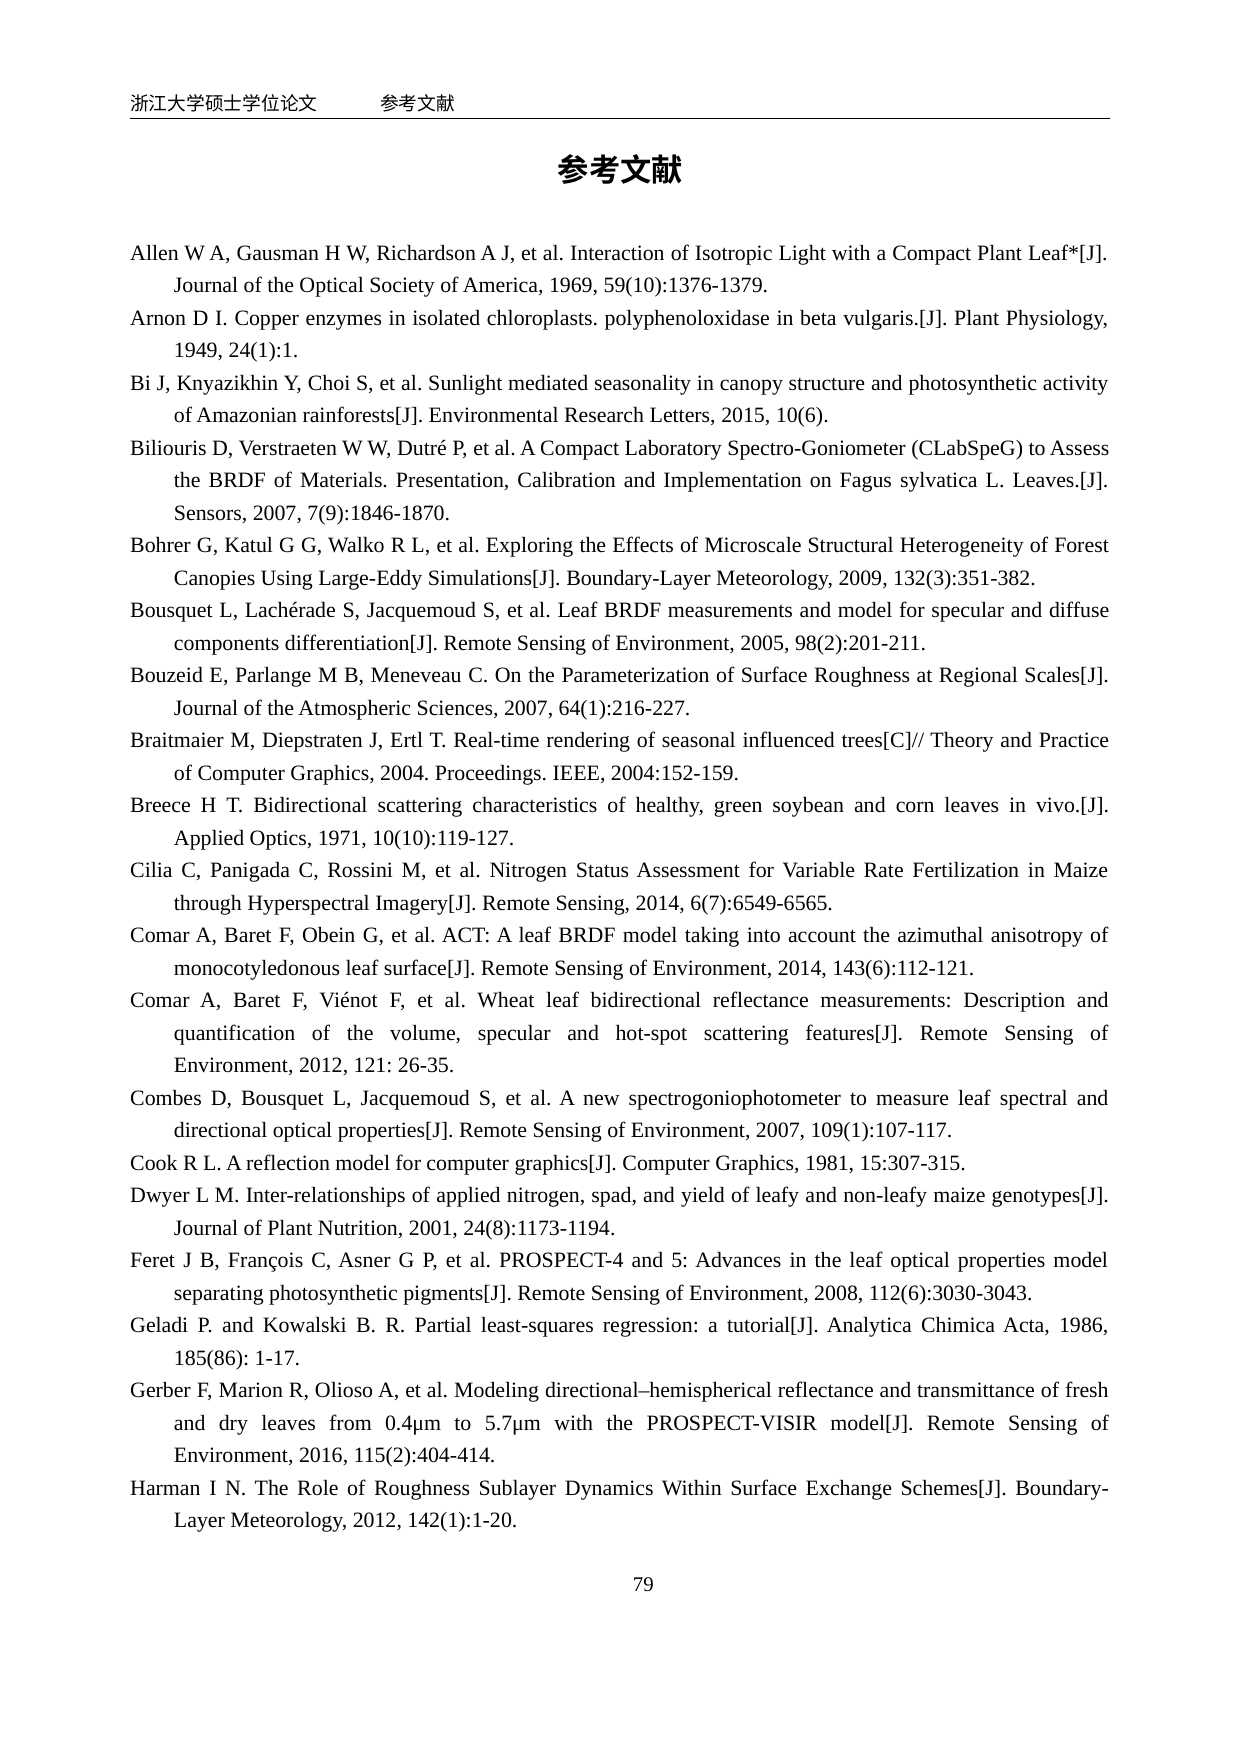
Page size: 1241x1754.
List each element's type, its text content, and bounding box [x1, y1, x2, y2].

text Cook R L. A reflection model for computer graphics[J]. Computer Graphics, 1981, 15:307-315. [130, 1146, 1110, 1178]
text Harman I N. The Role of Roughness Sublayer Dynamics Within Surface Exchange Schemes[J]. Boundary-Layer Meteorology, 2012, 142(1):1-20. [130, 1471, 1110, 1536]
text Combes D, Bousquet L, Jacquemoud S, et al. A new spectrogoniophotometer to measure leaf spectral and directional optical properties[J]. Remote Sensing of Environment, 2007, 109(1):107-117. [130, 1081, 1110, 1146]
text Feret J B, François C, Asner G P, et al. PROSPECT-4 and 5: Advances in the leaf optical properties model separating photosynthetic pigments[J]. Remote Sensing of Environment, 2008, 112(6):3030-3043. [130, 1243, 1110, 1308]
text Dwyer L M. Inter-relationships of applied nitrogen, spad, and yield of leafy and non-leafy maize genotypes[J]. Journal of Plant Nutrition, 2001, 24(8):1173-1194. [130, 1178, 1110, 1243]
text Bohrer G, Katul G G, Walko R L, et al. Exploring the Effects of Microscale Structural Heterogeneity of Forest Canopies Using Large-Eddy Simulations[J]. Boundary-Layer Meteorology, 2009, 132(3):351-382. [130, 528, 1110, 593]
text Bousquet L, Lachérade S, Jacquemoud S, et al. Leaf BRDF measurements and model for specular and diffuse components differentiation[J]. Remote Sensing of Environment, 2005, 98(2):201-211. [130, 593, 1110, 658]
text Breece H T. Bidirectional scattering characteristics of healthy, green soybean and corn leaves in vivo.[J]. Applied Optics, 1971, 10(10):119-127. [130, 788, 1110, 853]
text Braitmaier M, Diepstraten J, Ertl T. Real-time rendering of seasonal influenced trees[C]// Theory and Practice of Computer Graphics, 2004. Proceedings. IEEE, 2004:152-159. [130, 723, 1110, 788]
text Arnon D I. Copper enzymes in isolated chloroplasts. polyphenoloxidase in beta vulgaris.[J]. Plant Physiology, 1949, 24(1):1. [130, 301, 1110, 366]
text Comar A, Baret F, Viénot F, et al. Wheat leaf bidirectional reflectance measurements: Description and quantification of the volume, specular and hot-spot scattering features[J]. Remote Sensing of Environment, 2012, 121: 26-35. [130, 983, 1110, 1081]
text Bouzeid E, Parlange M B, Meneveau C. On the Parameterization of Surface Roughness at Regional Scales[J]. Journal of the Atmospheric Sciences, 2007, 64(1):216-227. [130, 658, 1110, 723]
text Bi J, Knyazikhin Y, Choi S, et al. Sunlight mediated seasonality in canopy structure and photosynthetic activity of Amazonian rainforests[J]. Environmental Research Letters, 2015, 10(6). [130, 366, 1110, 431]
text Allen W A, Gausman H W, Richardson A J, et al. Interaction of Isotropic Light with a Compact Plant Leaf*[J]. Journal of the Optical Society of America, 1969, 59(10):1376-1379. [130, 236, 1110, 301]
text Comar A, Baret F, Obein G, et al. ACT: A leaf BRDF model taking into account the azimuthal anisotropy of monocotyledonous leaf surface[J]. Remote Sensing of Environment, 2014, 143(6):112-121. [130, 918, 1110, 983]
text Biliouris D, Verstraeten W W, Dutré P, et al. A Compact Laboratory Spectro-Goniometer (CLabSpeG) to Assess the BRDF of Materials. Presentation, Calibration and Implementation on Fagus sylvatica L. Leaves.[J]. Sensors, 2007, 7(9):1846-1870. [130, 431, 1110, 528]
text Gerber F, Marion R, Olioso A, et al. Modeling directional–hemispherical reflectance and transmittance of fresh and dry leaves from 0.4μm to 5.7μm with the PROSPECT-VISIR model[J]. Remote Sensing of Environment, 2016, 115(2):404-414. [130, 1373, 1110, 1471]
text Geladi P. and Kowalski B. R. Partial least-squares regression: a tutorial[J]. Analytica Chimica Acta, 1986, 185(86): 1-17. [130, 1308, 1110, 1373]
subtitle 参考文献 [130, 136, 1110, 201]
text Cilia C, Panigada C, Rossini M, et al. Nitrogen Status Assessment for Variable Rate Fertilization in Maize through Hyperspectral Imagery[J]. Remote Sensing, 2014, 6(7):6549-6565. [130, 853, 1110, 918]
